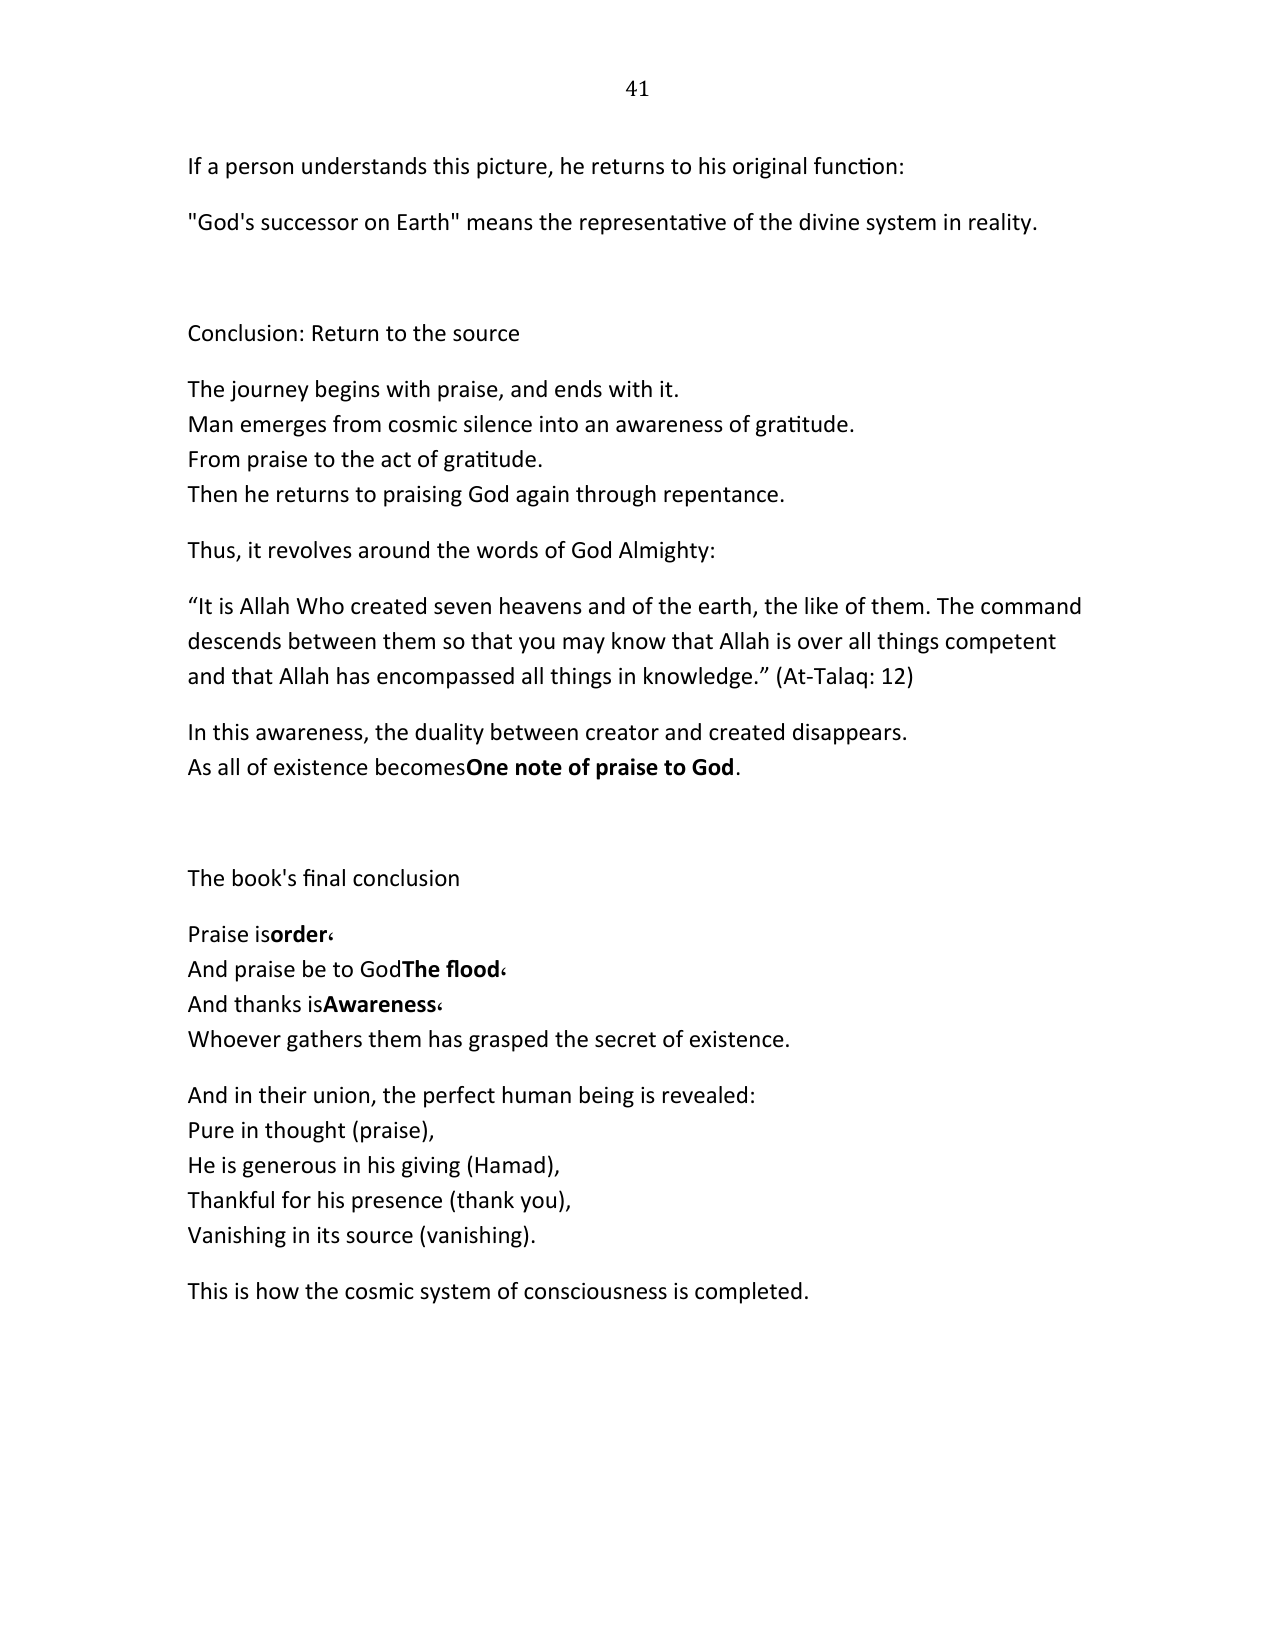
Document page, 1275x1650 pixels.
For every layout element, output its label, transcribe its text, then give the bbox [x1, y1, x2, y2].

text "God's successor on Earth" means the representative of the divine system in reality. [187, 206, 1087, 236]
text Praise isorder، And praise be to GodThe flood، And thanks isAwareness، Whoever gathers them has grasped the secret of existence. [187, 918, 1087, 1054]
text The book's final conclusion [187, 862, 1087, 893]
text And in their union, the perfect human being is revealed: Pure in thought (praise), He is generous in his giving (Hamad), Thankful for his presence (thank you), Vanishing in its source (vanishing). [187, 1079, 1087, 1250]
text This is how the cosmic system of consciousness is completed. [187, 1275, 1087, 1306]
text Thus, it revolves around the words of God Almighty: [187, 534, 1087, 565]
text The journey begins with praise, and ends with it. Man emerges from cosmic silence into an awareness of gratitude. From praise to the act of gratitude. Then he returns to praising God again through repentance. [187, 373, 1087, 509]
text If a person understands this picture, he returns to his original function: [187, 150, 1087, 181]
text “It is Allah Who created seven heavens and of the earth, the like of them. The command descends between them so that you may know that Allah is over all things competent and that Allah has encompassed all things in knowledge.” (At-Talaq: 12) [187, 590, 1087, 691]
text In this awareness, the duality between creator and created disappears. As all of existence becomesOne note of praise to God. [187, 716, 1087, 781]
text Conclusion: Return to the source [187, 317, 1087, 348]
